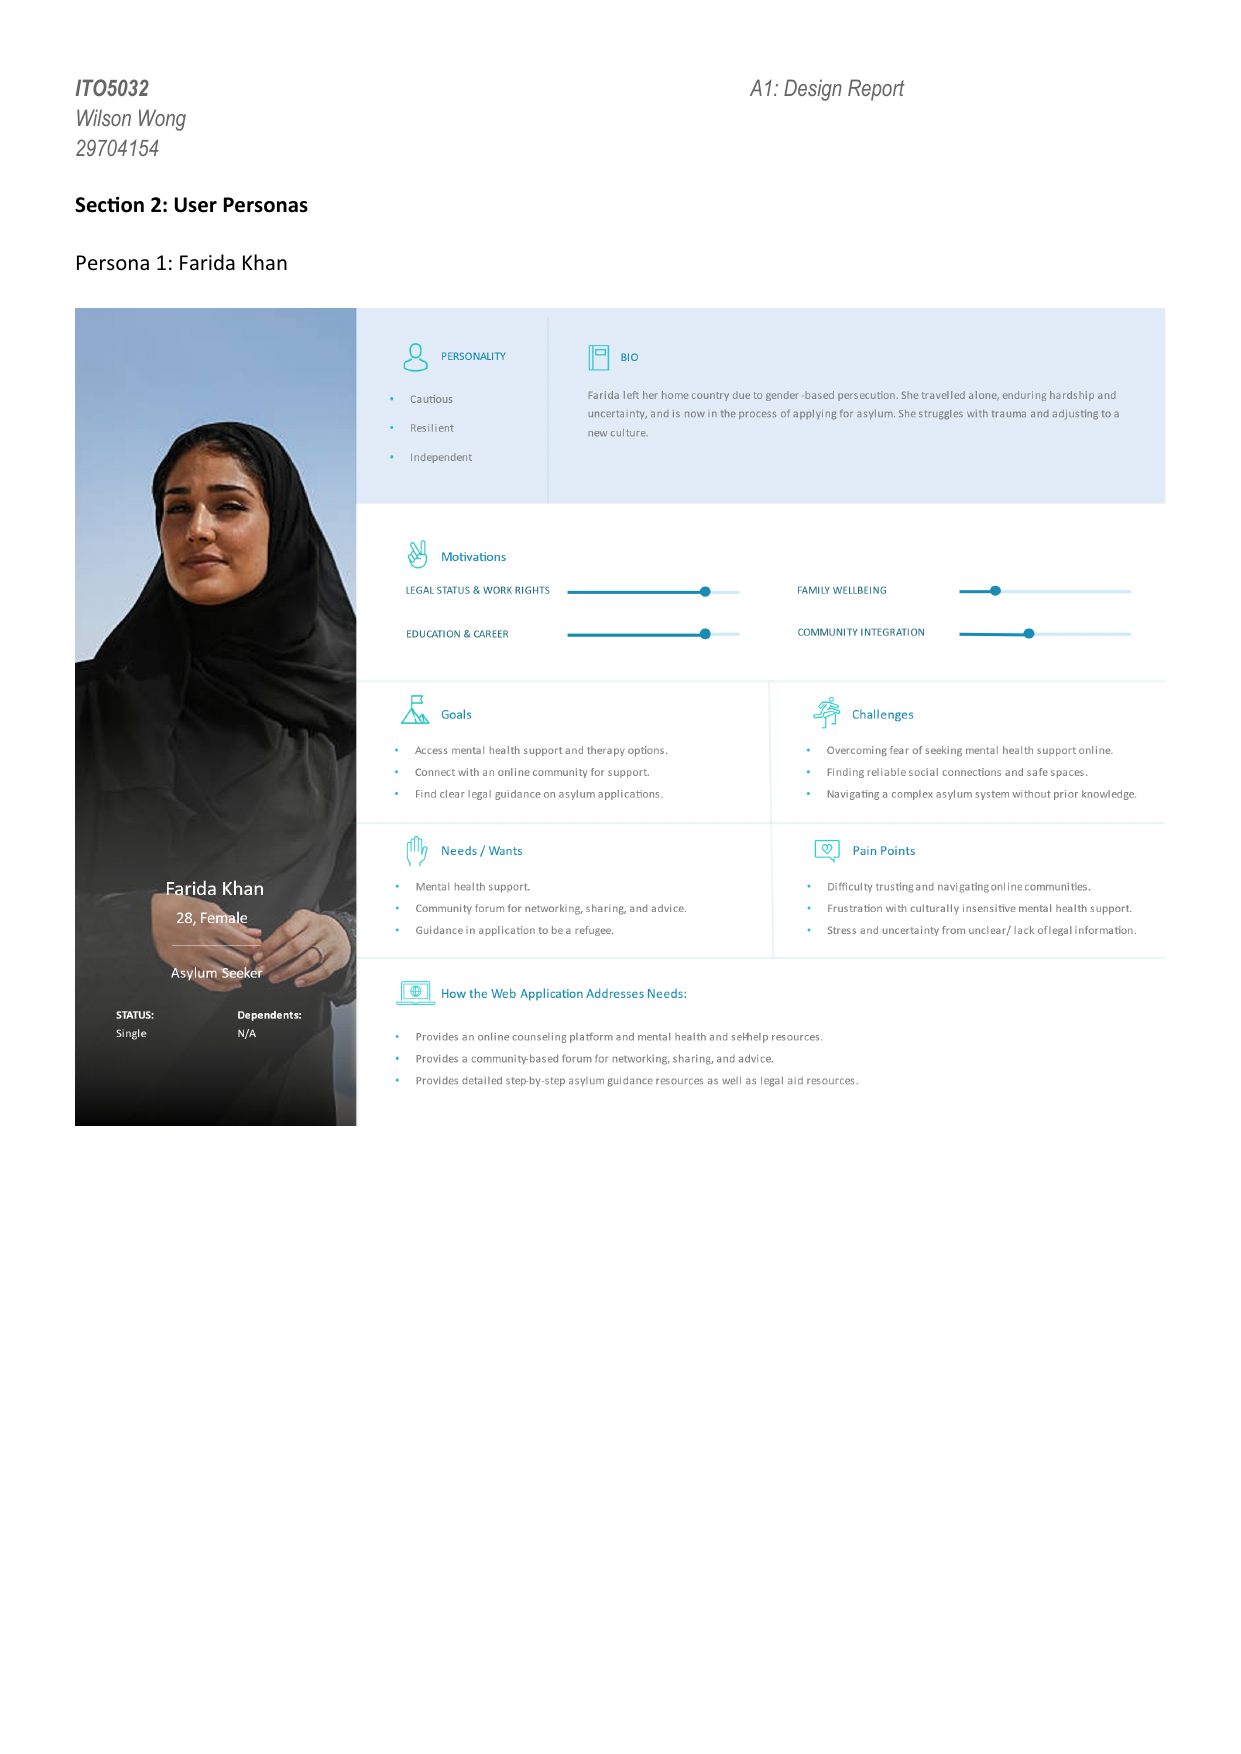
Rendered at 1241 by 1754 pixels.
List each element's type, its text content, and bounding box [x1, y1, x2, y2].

text Persona 1: Farida Khan [75, 248, 1165, 276]
picture [75, 308, 1166, 1126]
subtitle Section 2: User Personas [75, 191, 1165, 219]
